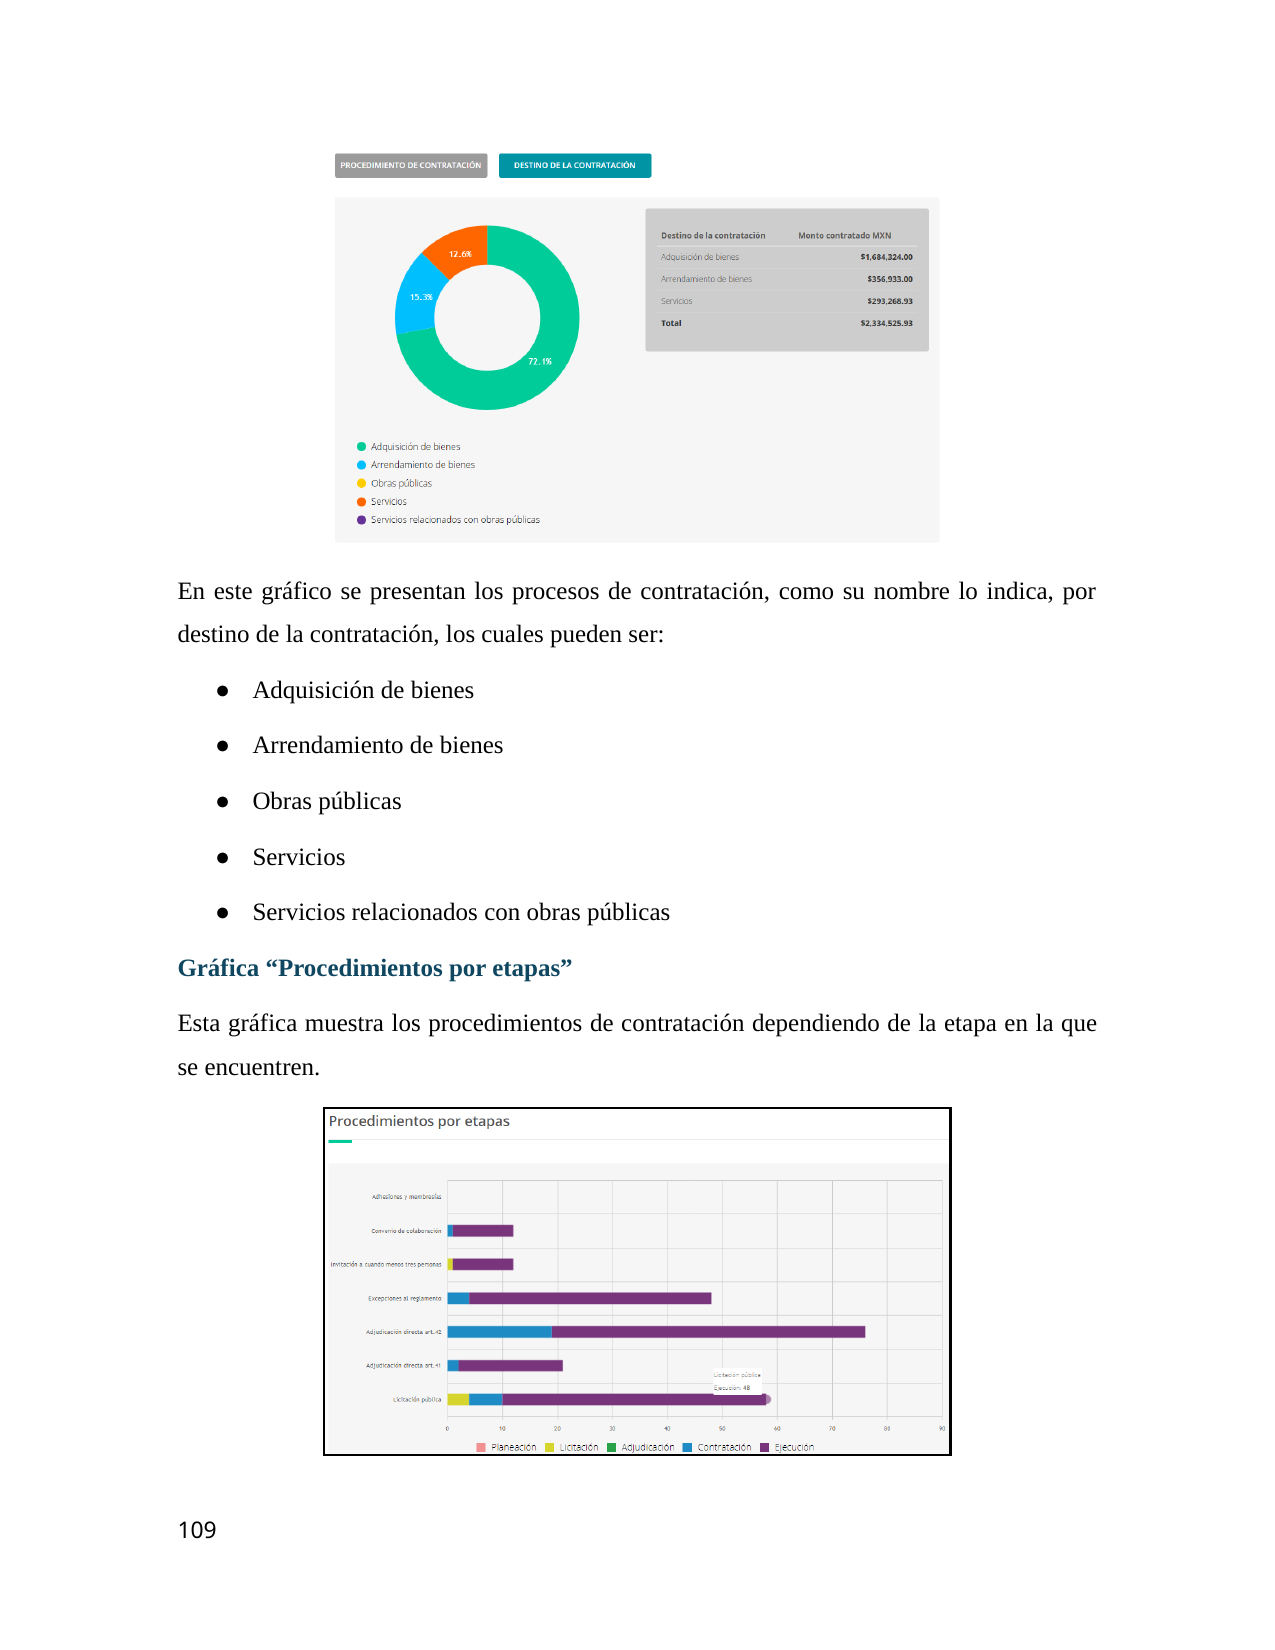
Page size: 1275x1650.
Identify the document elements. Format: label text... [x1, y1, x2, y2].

list Adquisición de bienes [215, 675, 1098, 703]
list Obras públicas [215, 786, 1098, 815]
list Servicios relacionados con obras públicas [215, 897, 1098, 926]
list Arrendamiento de bienes [215, 730, 1098, 759]
text En este gráfico se presentan los procesos de contratación, como su nombre lo indica, por destino de la contratación, los cuales pueden ser: [177, 576, 1098, 648]
subtitle Gráfica “Procedimientos por etapas” [177, 953, 1098, 982]
list Servicios [215, 842, 1098, 870]
text Esta gráfica muestra los procedimientos de contratación dependiendo de la etapa en la que se encuentren. [177, 1008, 1098, 1080]
picture [329, 147, 946, 548]
picture [325, 1109, 949, 1454]
